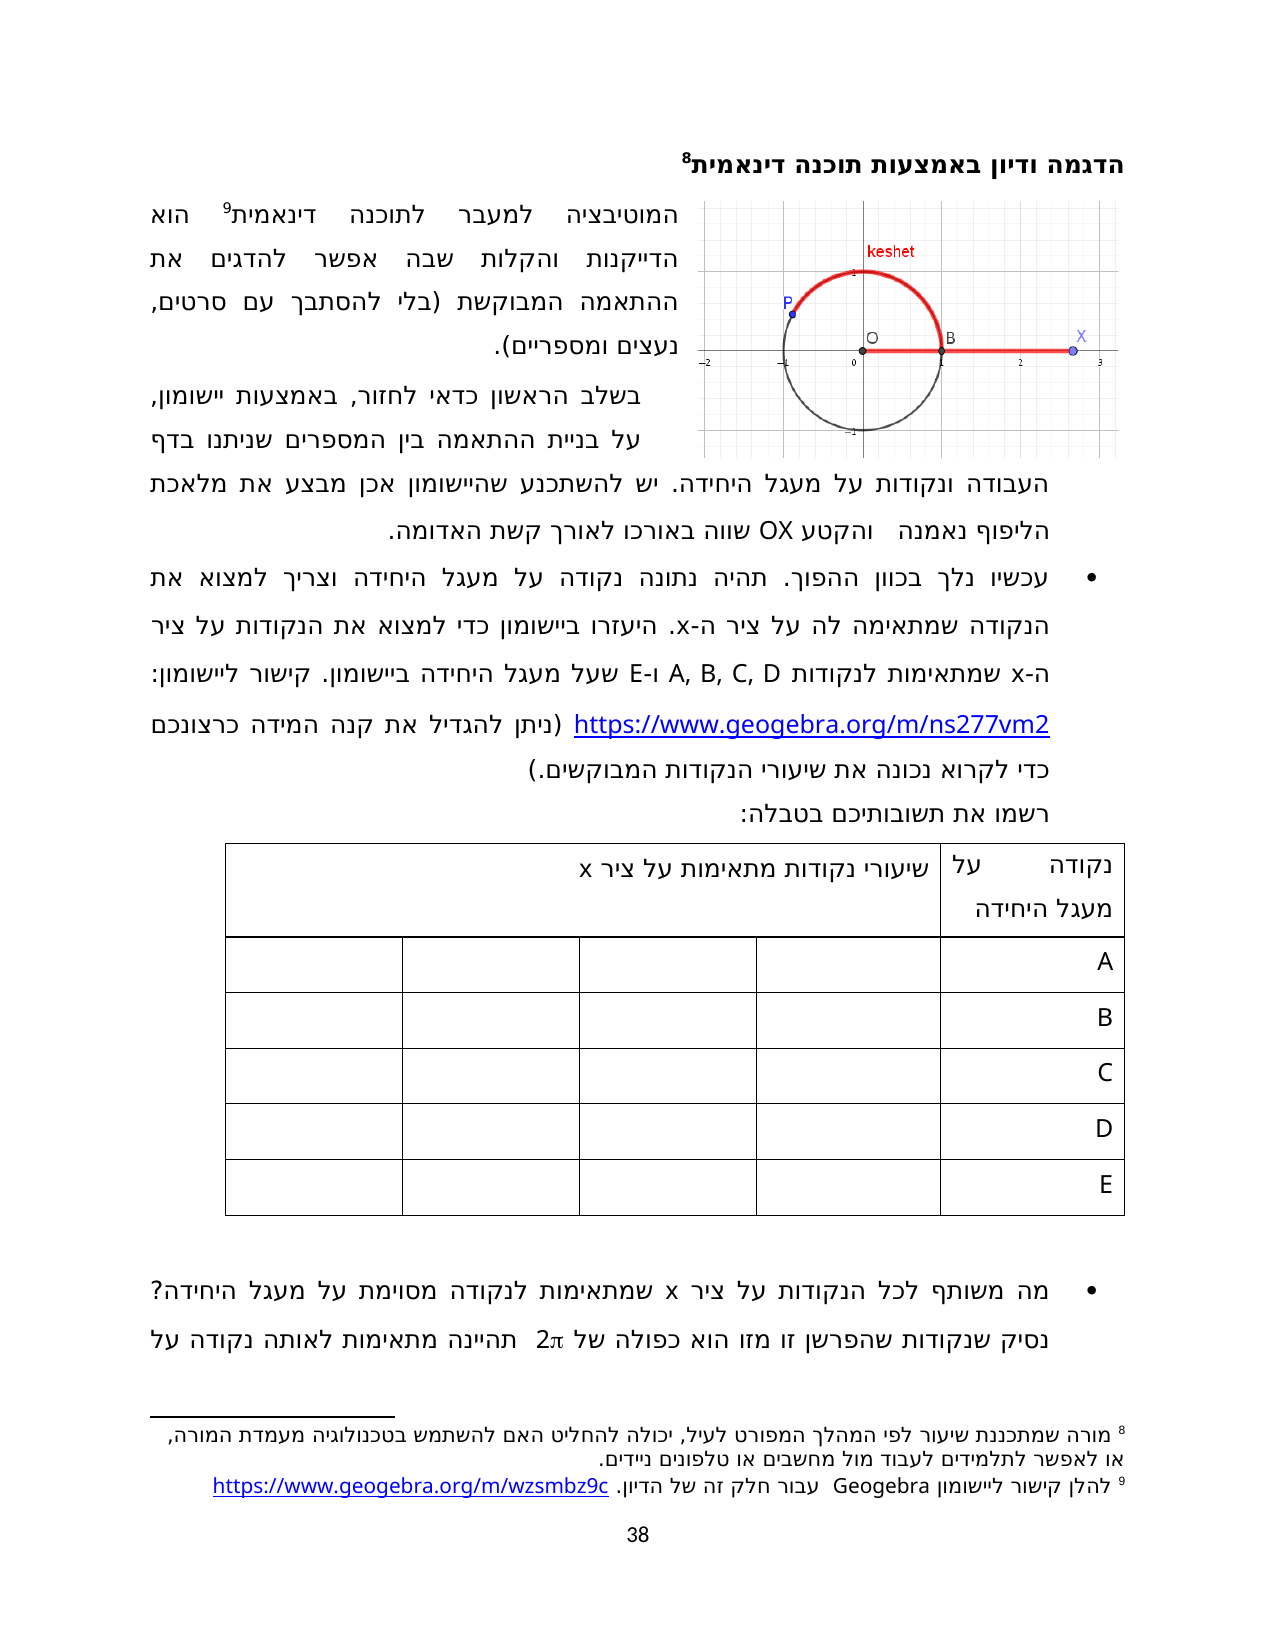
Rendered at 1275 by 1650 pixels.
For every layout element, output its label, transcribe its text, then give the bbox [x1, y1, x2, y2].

table_cell [226, 938, 402, 992]
table_cell [403, 1049, 579, 1103]
table_cell [757, 938, 940, 992]
list עכשיו נלך בכוון ההפוך. תהיה נתונה נקודה על מעגל היחידה וצריך למצוא את הנקודה שמתאימה לה על ציר ה-x. היעזרו ביישומון כדי למצוא את הנקודות על ציר ה-x שמתאימות לנקודות A, B, C, D ו-E שעל מעגל היחידה ביישומון. קישור ליישומון: https://www.geogebra.org/m/ns277vm2 (ניתן להגדיל את קנה המידה כרצונכם כדי לקרוא נכונה את שיעורי הנקודות המבוקשים.) [150, 563, 1087, 785]
table_cell [226, 1049, 402, 1103]
table_cell [403, 938, 579, 992]
table_cell C [941, 1049, 1124, 1103]
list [150, 1273, 1087, 1356]
table_cell [580, 938, 756, 992]
table_cell D [941, 1104, 1124, 1159]
table_header נקודה על מעגל היחידה [941, 844, 1124, 936]
table_cell [580, 1104, 756, 1159]
table_cell [580, 1160, 756, 1214]
text המוטיבציה למעבר לתוכנה דינאמית הוא הדייקנות והקלות שבה אפשר להדגים את ההתאמה המבוקשת (בלי להסתבך עם סרטים, נעצים ומספריים). [150, 200, 1125, 360]
table_cell B [941, 993, 1124, 1048]
table_cell A [941, 938, 1124, 992]
table_header שיעורי נקודות מתאימות על ציר x [226, 844, 940, 936]
table_cell E [941, 1160, 1124, 1214]
table_cell [580, 1049, 756, 1103]
list רשמו את תשובותיכם בטבלה: [150, 799, 1050, 828]
table_cell [226, 1104, 402, 1159]
picture [697, 201, 1119, 458]
table_cell [226, 993, 402, 1048]
table_cell [757, 1049, 940, 1103]
table_cell [403, 1104, 579, 1159]
table_cell [403, 1160, 579, 1214]
table_cell [757, 993, 940, 1048]
list בשלב הראשון כדאי לחזור, באמצעות יישומון, על בניית ההתאמה בין המספרים שניתנו בדף העבודה ונקודות על מעגל היחידה. יש להשתכנע שהיישומון אכן מבצע את מלאכת הליפוף נאמנה והקטע OX שווה באורכו לאורך קשת האדומה. [150, 381, 1087, 547]
table_cell [580, 993, 756, 1048]
table_cell [403, 993, 579, 1048]
table_cell [757, 1160, 940, 1214]
text הדגמה ודיון באמצעות תוכנה דינאמית [150, 150, 1125, 179]
table_cell [757, 1104, 940, 1159]
table_cell [226, 1160, 402, 1214]
